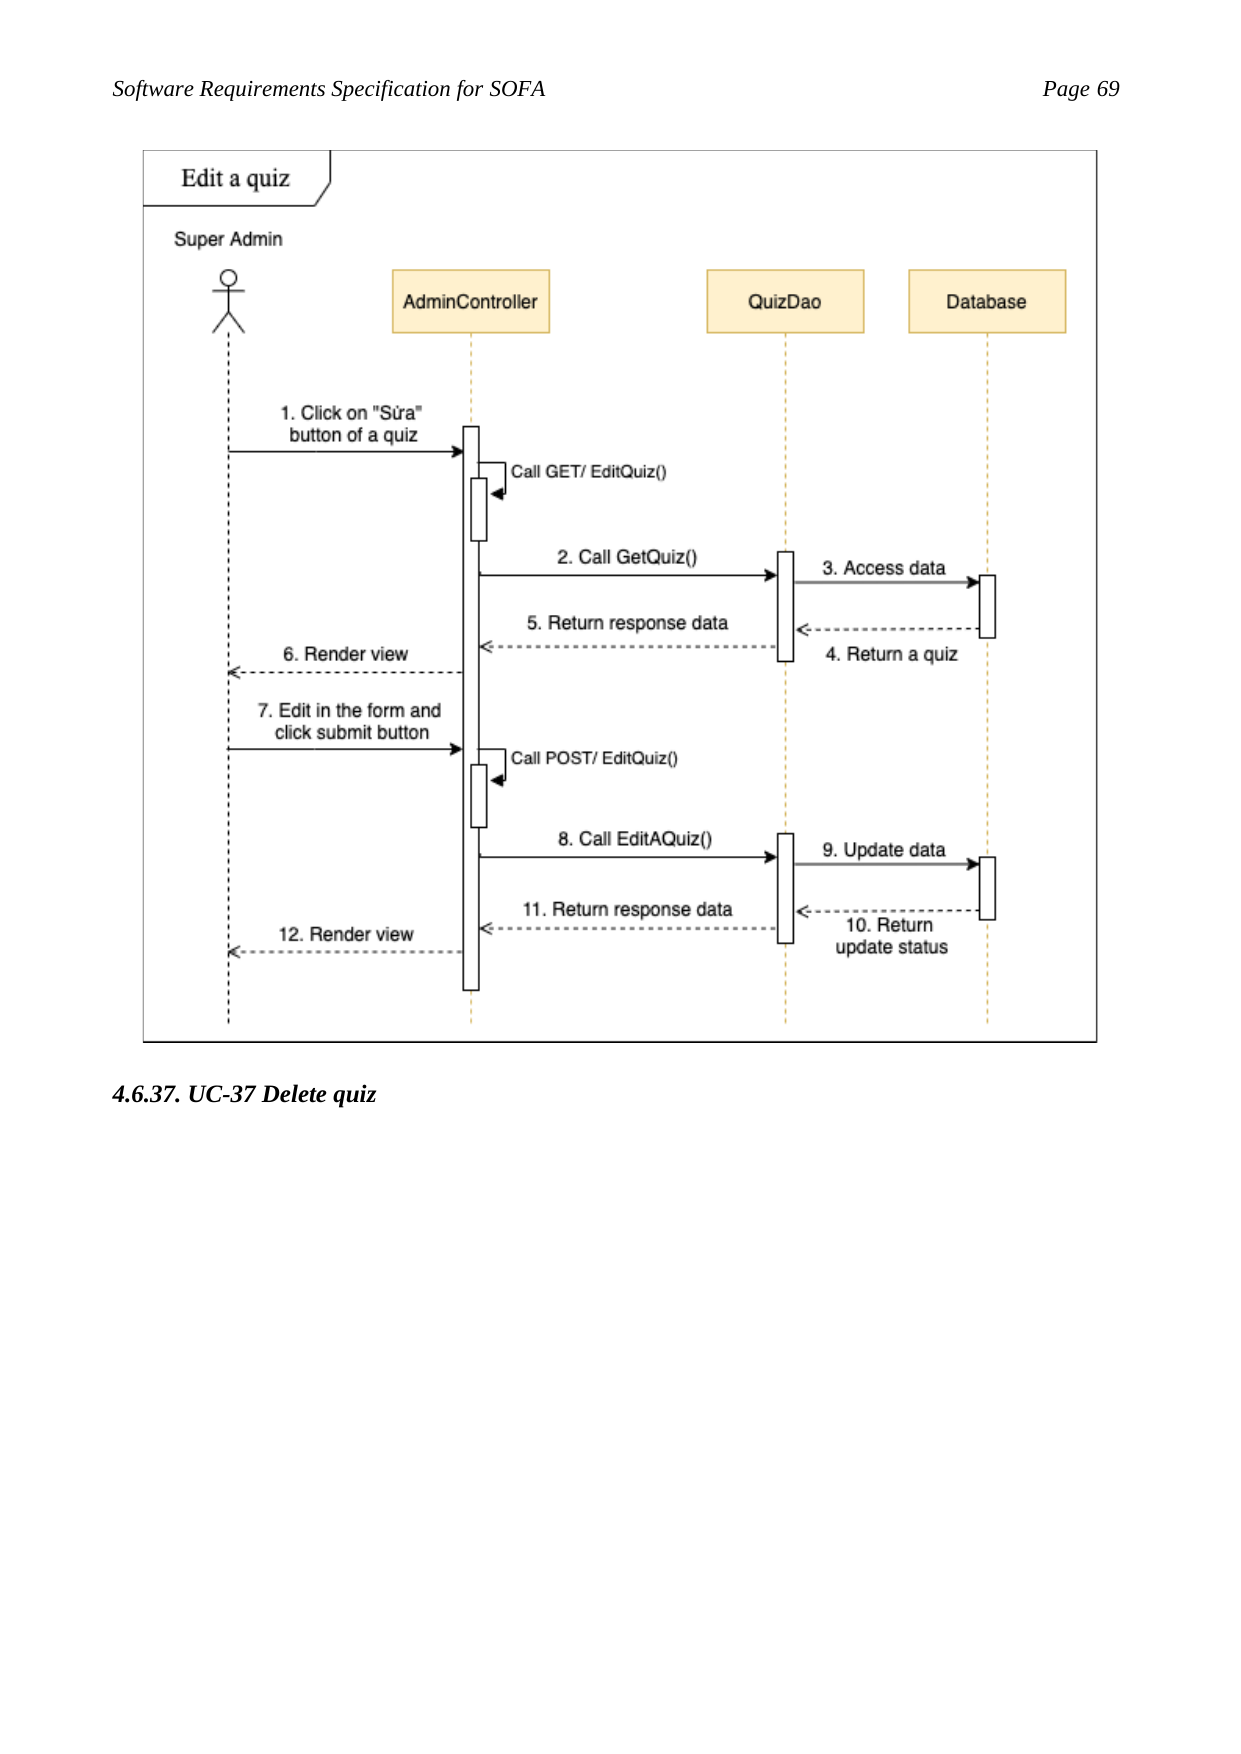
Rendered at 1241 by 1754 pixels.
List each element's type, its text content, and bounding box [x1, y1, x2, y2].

text 4.6.37. UC-37 Delete quiz [112, 1079, 1128, 1108]
picture [142, 150, 1098, 1043]
